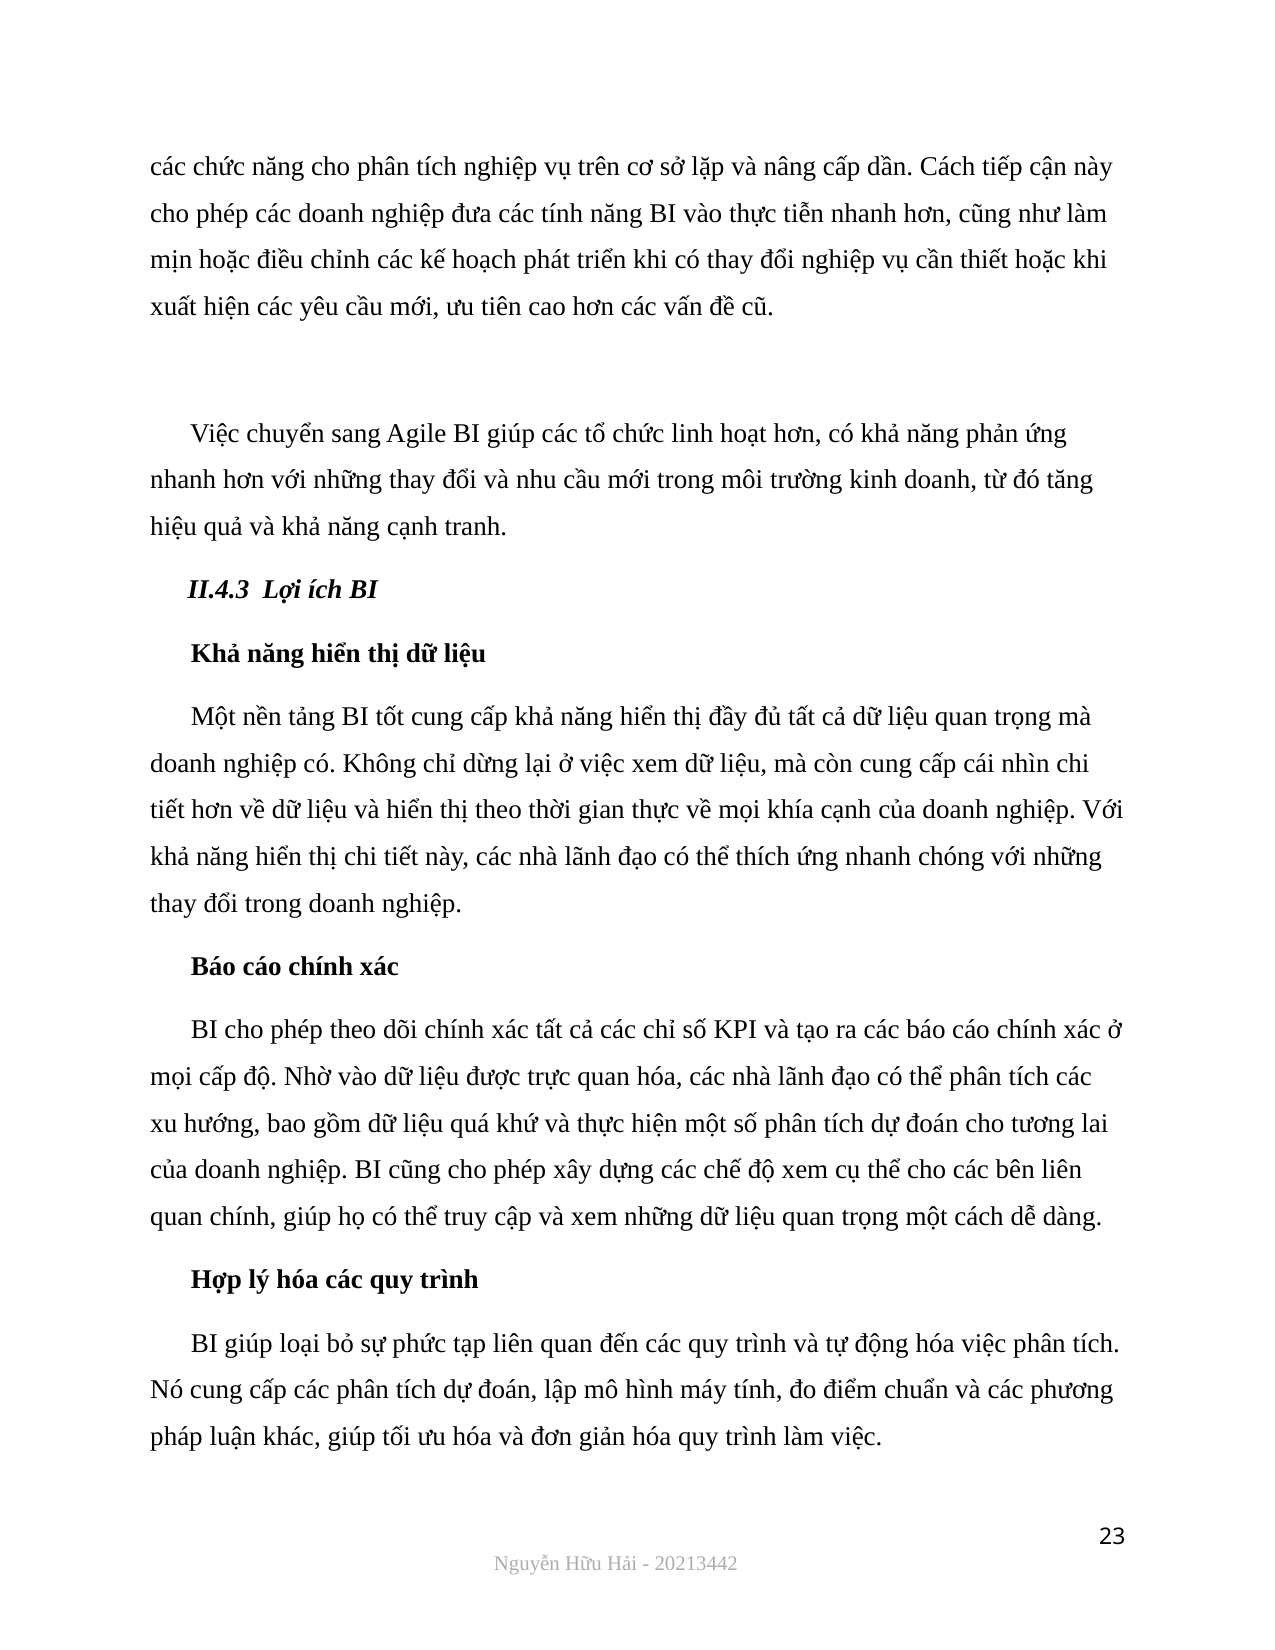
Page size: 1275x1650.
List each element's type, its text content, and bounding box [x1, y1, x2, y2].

text BI giúp loại bỏ sự phức tạp liên quan đến các quy trình và tự động hóa việc phân tích. Nó cung cấp các phân tích dự đoán, lập mô hình máy tính, đo điểm chuẩn và các phương pháp luận khác, giúp tối ưu hóa và đơn giản hóa quy trình làm việc. [150, 1327, 1125, 1451]
text BI cho phép theo dõi chính xác tất cả các chỉ số KPI và tạo ra các báo cáo chính xác ở mọi cấp độ. Nhờ vào dữ liệu được trực quan hóa, các nhà lãnh đạo có thể phân tích các xu hướng, bao gồm dữ liệu quá khứ và thực hiện một số phân tích dự đoán cho tương lai của doanh nghiệp. BI cũng cho phép xây dựng các chế độ xem cụ thể cho các bên liên quan chính, giúp họ có thể truy cập và xem những dữ liệu quan trọng một cách dễ dàng. [150, 1013, 1125, 1231]
text Báo cáo chính xác [150, 950, 1125, 981]
text Việc chuyển sang Agile BI giúp các tổ chức linh hoạt hơn, có khả năng phản ứng nhanh hơn với những thay đổi và nhu cầu mới trong môi trường kinh doanh, từ đó tăng hiệu quả và khả năng cạnh tranh. [150, 417, 1125, 541]
text Hợp lý hóa các quy trình [150, 1263, 1125, 1294]
text Khả năng hiển thị dữ liệu [150, 637, 1125, 668]
text Một nền tảng BI tốt cung cấp khả năng hiển thị đầy đủ tất cả dữ liệu quan trọng mà doanh nghiệp có. Không chỉ dừng lại ở việc xem dữ liệu, mà còn cung cấp cái nhìn chi tiết hơn về dữ liệu và hiển thị theo thời gian thực về mọi khía cạnh của doanh nghiệp. Với khả năng hiển thị chi tiết này, các nhà lãnh đạo có thể thích ứng nhanh chóng với những thay đổi trong doanh nghiệp. [150, 700, 1125, 918]
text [150, 150, 1125, 321]
list Lợi ích BI [187, 573, 1125, 604]
